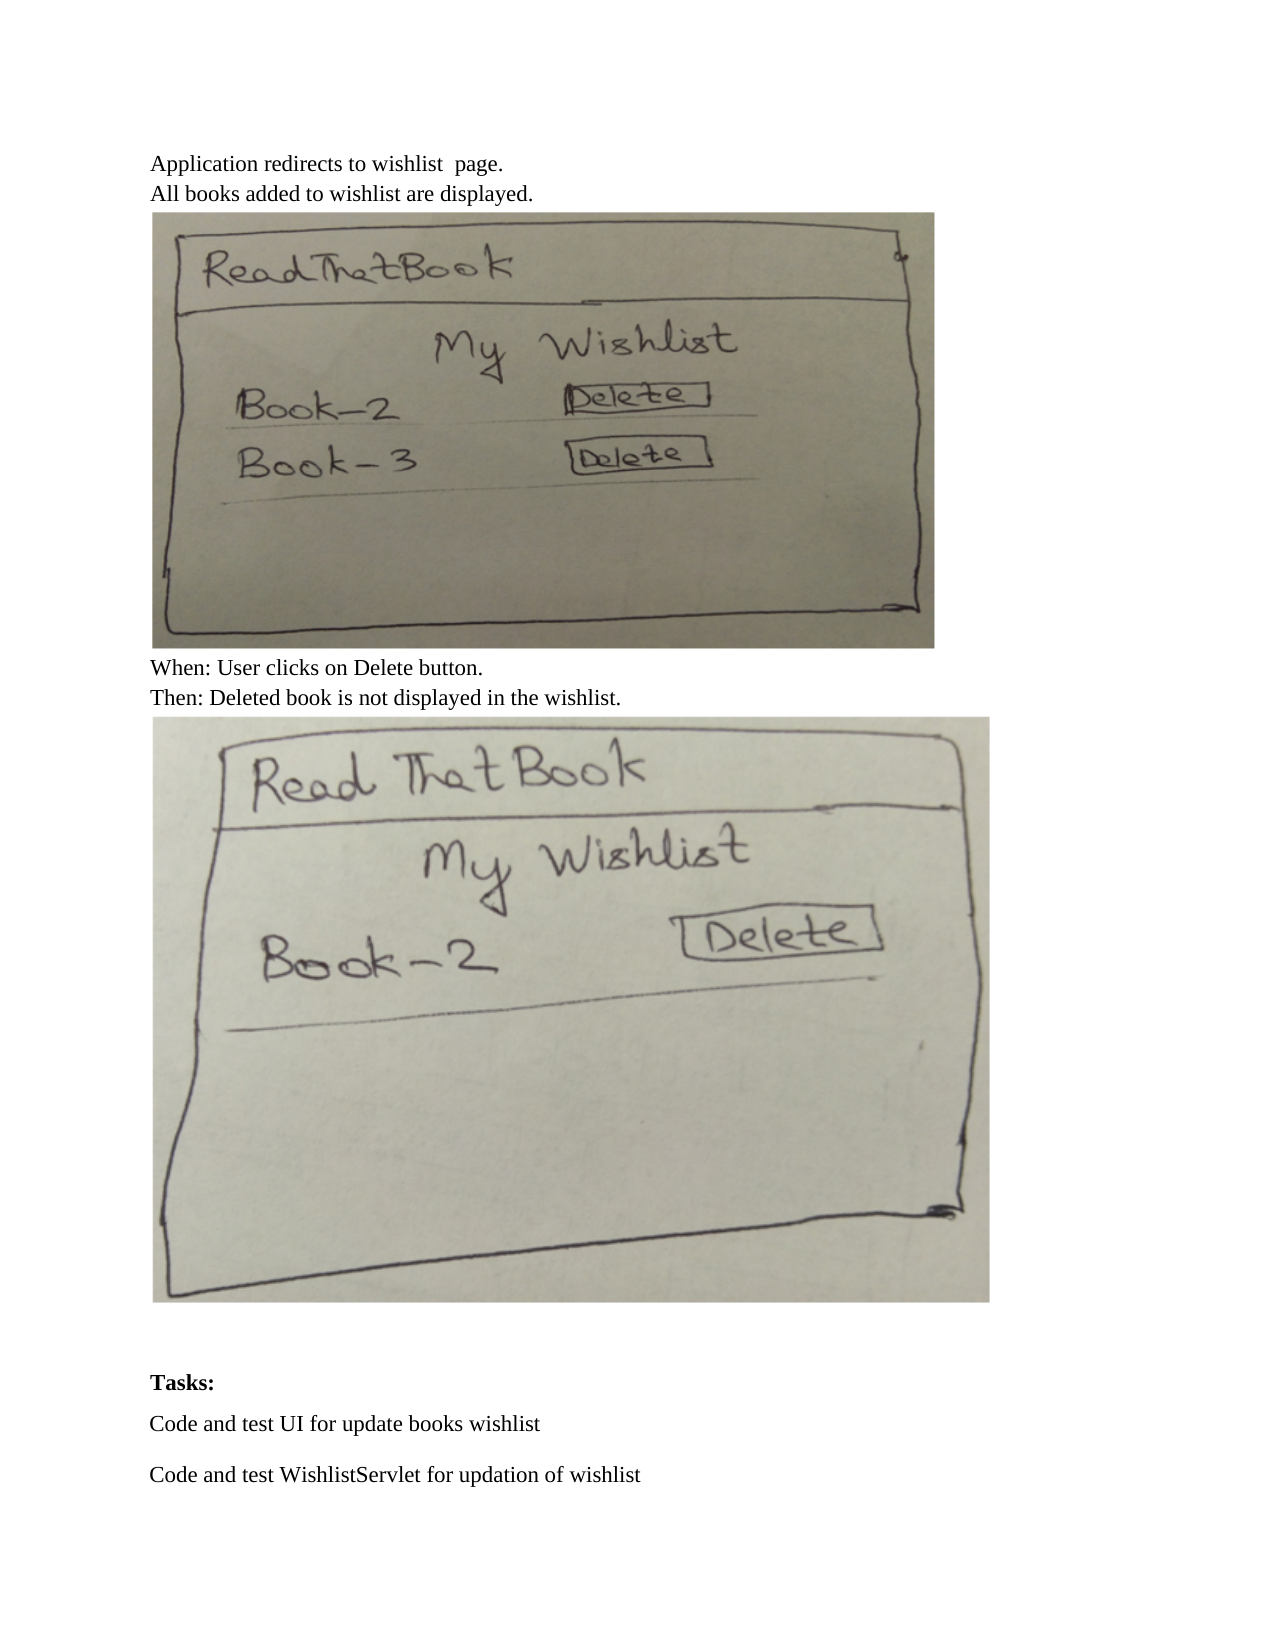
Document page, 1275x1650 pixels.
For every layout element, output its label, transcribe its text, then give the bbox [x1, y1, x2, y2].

picture [150, 714, 993, 1306]
text Tasks: [150, 1369, 1125, 1396]
text Then: Deleted book is not displayed in the wishlist. [150, 684, 1125, 711]
table_header Code and test UI for update books wishlist [139, 1400, 1114, 1451]
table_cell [139, 1451, 1114, 1498]
picture [150, 210, 937, 651]
text Application redirects to wishlist page. [150, 150, 1125, 176]
text All books added to wishlist are displayed. [150, 180, 1125, 207]
text When: User clicks on Delete button. [150, 654, 1125, 680]
